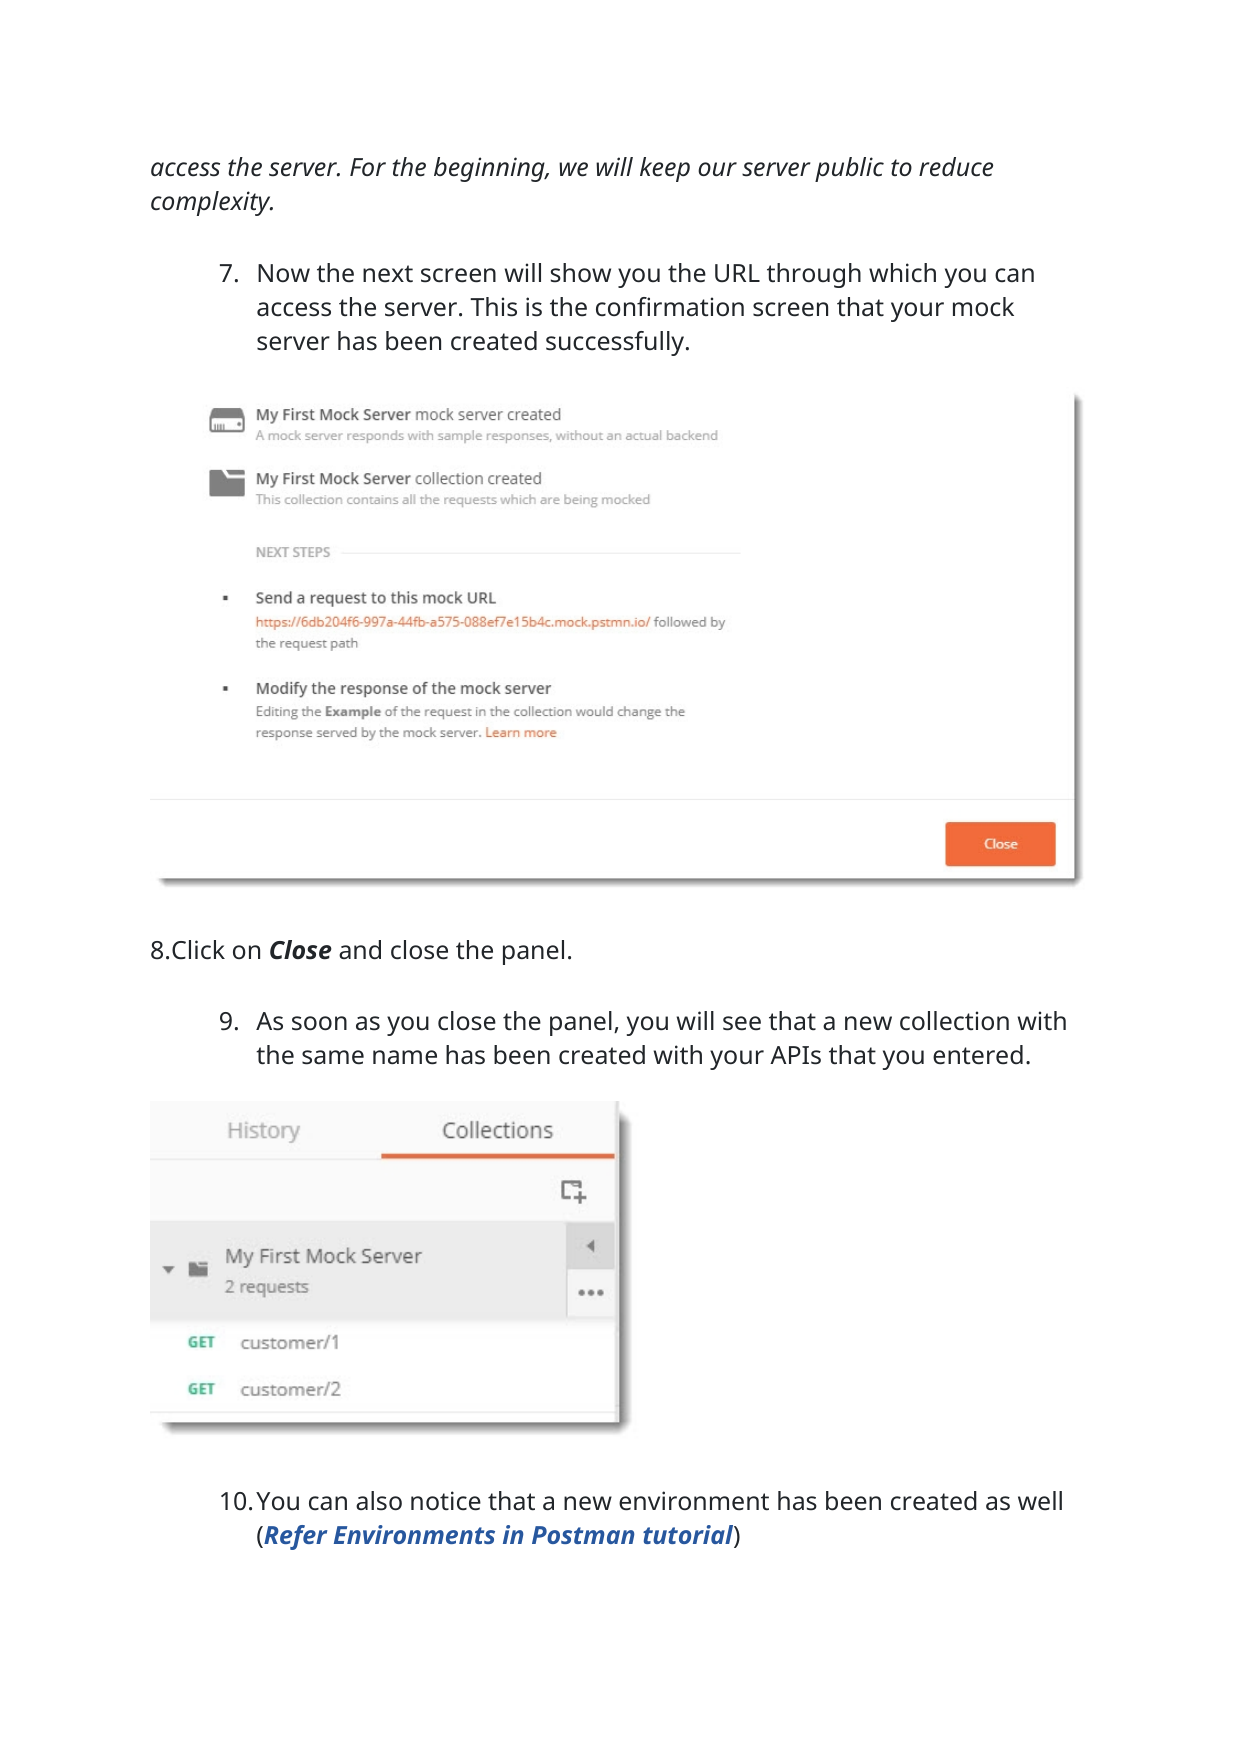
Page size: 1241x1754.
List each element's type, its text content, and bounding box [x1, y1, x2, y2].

picture [150, 387, 1091, 895]
list Now the next screen will show you the URL through which you can access the server. This is the confirmation screen that your mock server has been created successfully. [219, 256, 1090, 358]
picture [150, 1101, 643, 1446]
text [150, 150, 1090, 218]
list As soon as you close the panel, you will see that a new collection with the same name has been created with your APIs that you entered. [219, 1004, 1090, 1072]
text 8.Click on Close and close the panel. [150, 932, 1090, 966]
list You can also notice that a new environment has been created as well (Refer Environments in Postman tutorial) [219, 1483, 1090, 1552]
